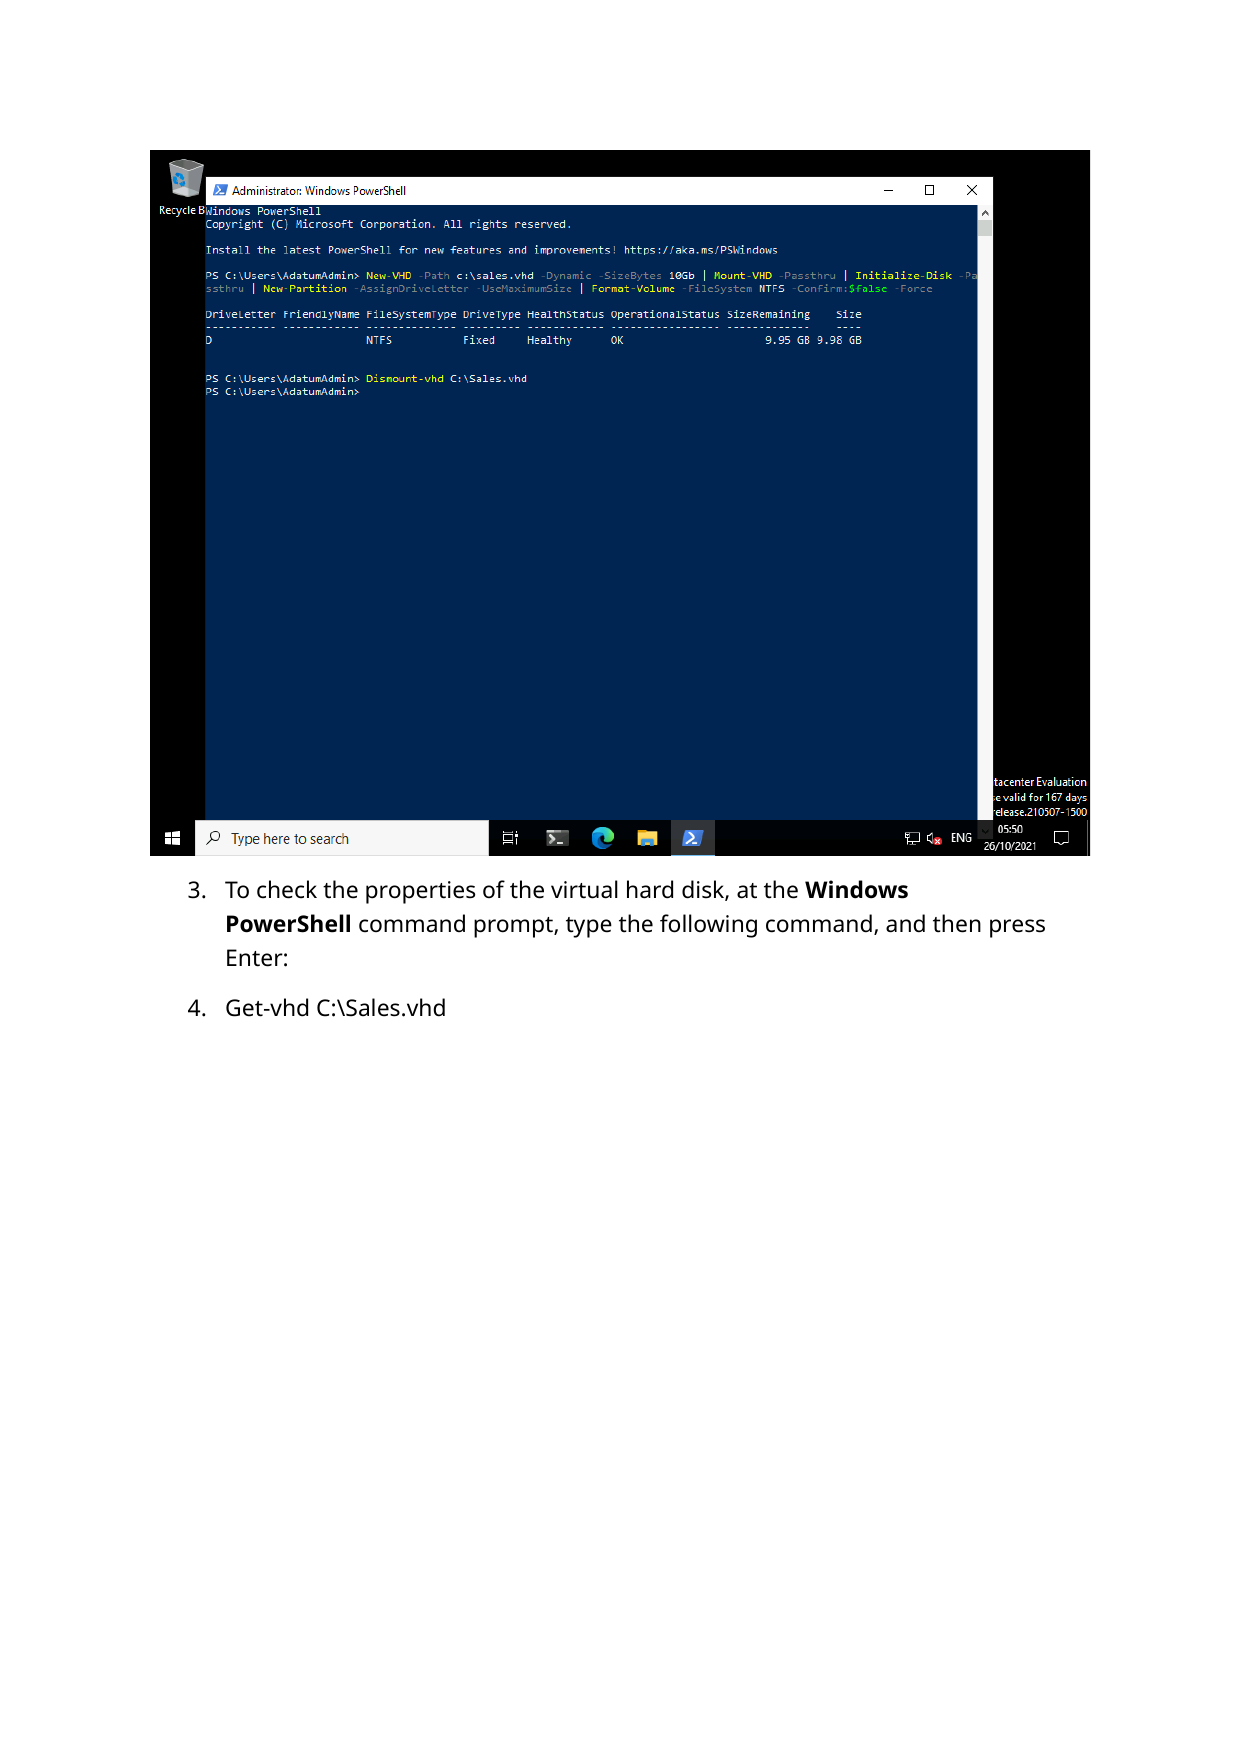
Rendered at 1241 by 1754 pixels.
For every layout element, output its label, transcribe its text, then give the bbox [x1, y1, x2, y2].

picture [150, 150, 1091, 856]
list To check the properties of the virtual hard disk, at the Windows PowerShell command prompt, type the following command, and then press Enter: [187, 874, 1090, 973]
list Get-vhd C:\Sales.vhd [187, 992, 1090, 1023]
